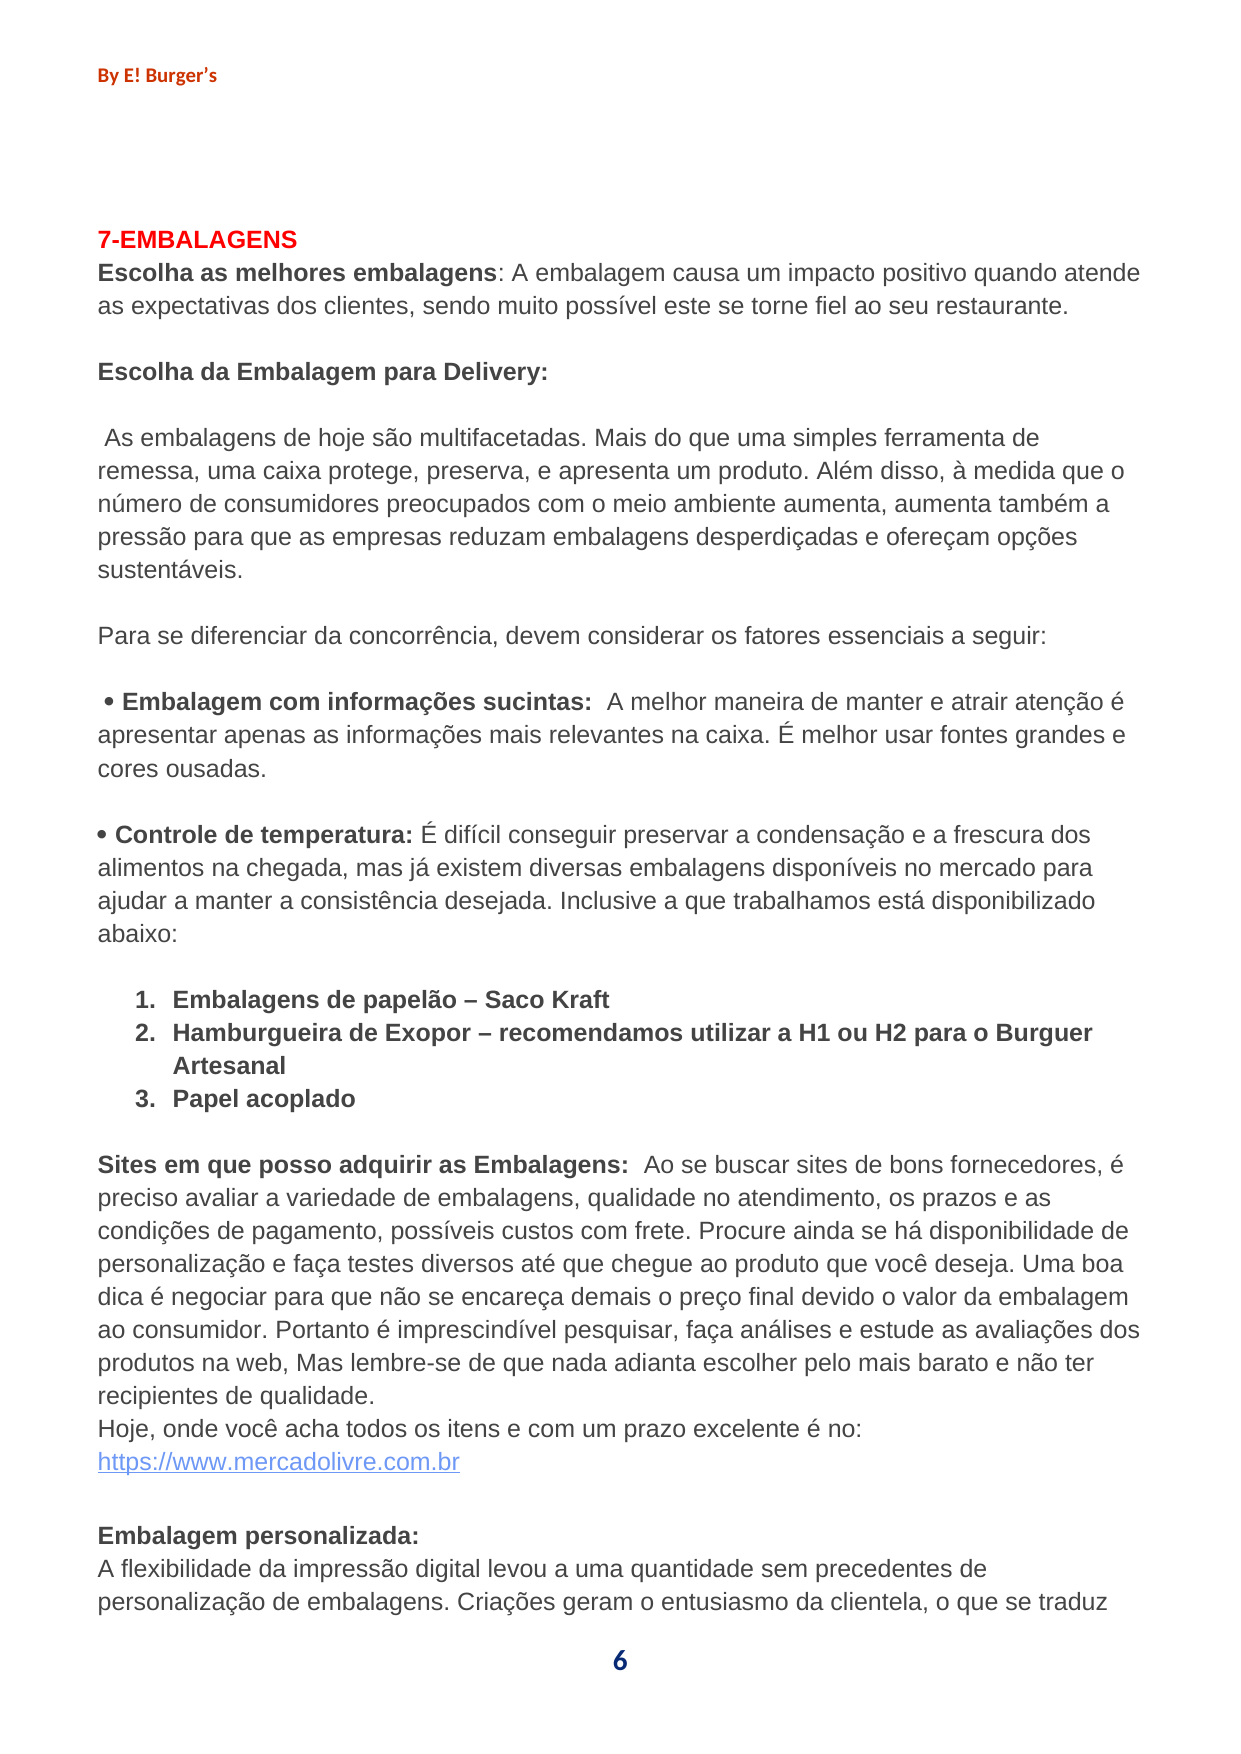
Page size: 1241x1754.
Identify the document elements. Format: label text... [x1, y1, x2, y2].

list Hamburgueira de Exopor – recomendamos utilizar a H1 ou H2 para o Burguer Artesanal [135, 1018, 1143, 1079]
list Papel acoplado [135, 1084, 1143, 1113]
text Embalagem com informações sucintas: A melhor maneira de manter e atrair atenção é apresentar apenas as informações mais relevantes na caixa. É melhor usar fontes grandes e cores ousadas. [97, 687, 1143, 782]
text Hoje, onde você acha todos os itens e com um prazo excelente é no: https://www.mercadolivre.com.br [97, 1414, 1143, 1476]
text Para se diferenciar da concorrência, devem considerar os fatores essenciais a seguir: [97, 621, 1143, 650]
text Sites em que posso adquirir as Embalagens: Ao se buscar sites de bons fornecedores, é preciso avaliar a variedade de embalagens, qualidade no atendimento, os prazos e as condições de pagamento, possíveis custos com frete. Procure ainda se há disponibilidade de personalização e faça testes diversos até que chegue ao produto que você deseja. Uma boa dica é negociar para que não se encareça demais o preço final devido o valor da embalagem ao consumidor. Portanto é imprescindível pesquisar, faça análises e estude as avaliações dos produtos na web, Mas lembre-se de que nada adianta escolher pelo mais barato e não ter recipientes de qualidade. [97, 1150, 1143, 1410]
list Embalagens de papelão – Saco Kraft [135, 985, 1143, 1013]
text 7-EMBALAGENS [97, 225, 1143, 254]
text Controle de temperatura: É difícil conseguir preservar a condensação e a frescura dos alimentos na chegada, mas já existem diversas embalagens disponíveis no mercado para ajudar a manter a consistência desejada. Inclusive a que trabalhamos está disponibilizado abaixo: [97, 819, 1143, 947]
text Embalagem personalizada: [97, 1521, 1143, 1550]
text Escolha as melhores embalagens: A embalagem causa um impacto positivo quando atende as expectativas dos clientes, sendo muito possível este se torne fiel ao seu restaurante. [97, 258, 1143, 320]
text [97, 1554, 1143, 1616]
text As embalagens de hoje são multifacetadas. Mais do que uma simples ferramenta de remessa, uma caixa protege, preserva, e apresenta um produto. Além disso, à medida que o número de consumidores preocupados com o meio ambiente aumenta, aumenta também a pressão para que as empresas reduzam embalagens desperdiçadas e ofereçam opções sustentáveis. [97, 423, 1143, 584]
text Escolha da Embalagem para Delivery: [97, 357, 1143, 386]
